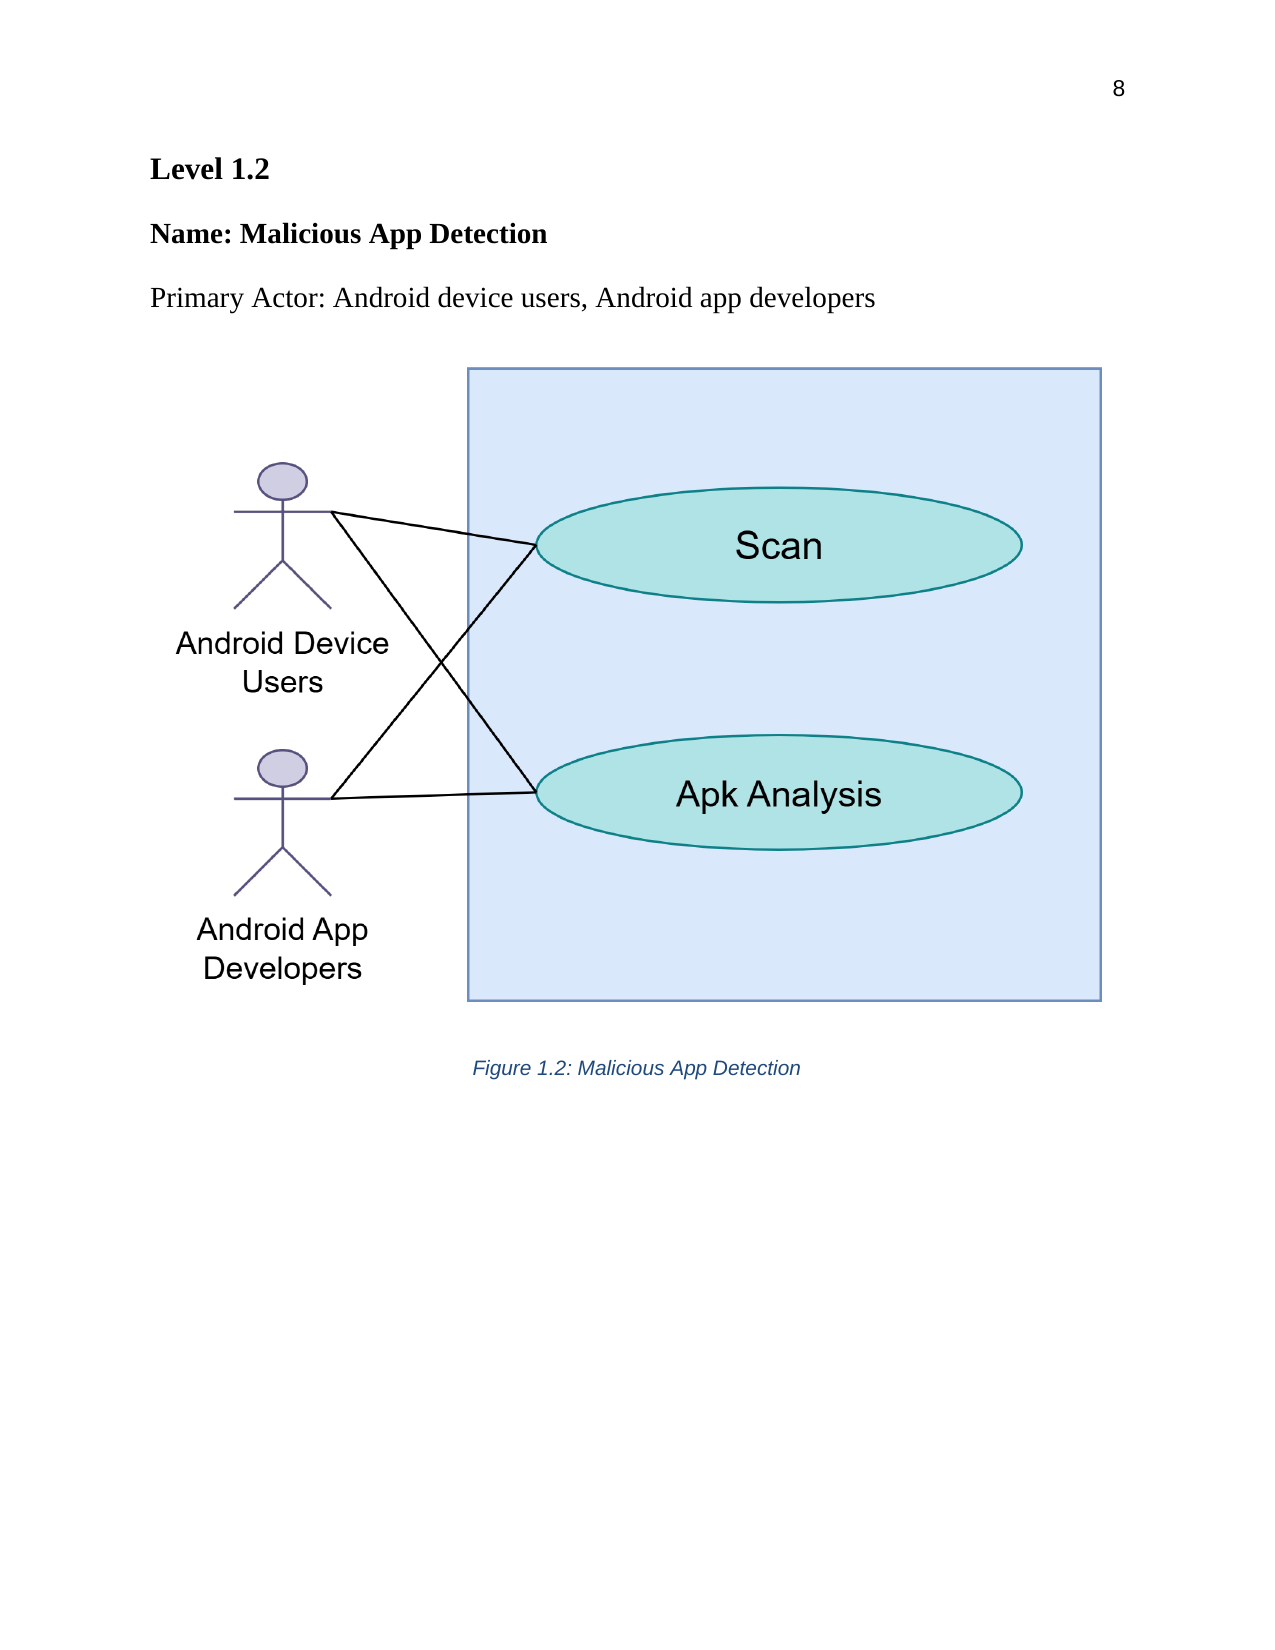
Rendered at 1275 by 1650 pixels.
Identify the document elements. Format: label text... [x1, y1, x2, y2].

text Figure 1.2: Malicious App Detection [150, 1056, 1125, 1079]
text Name: Malicious App Detection [150, 216, 1125, 250]
text Primary Actor: Android device users, Android app developers [150, 280, 1125, 313]
picture [150, 343, 1125, 1027]
subtitle Level 1.2 [150, 150, 1125, 186]
